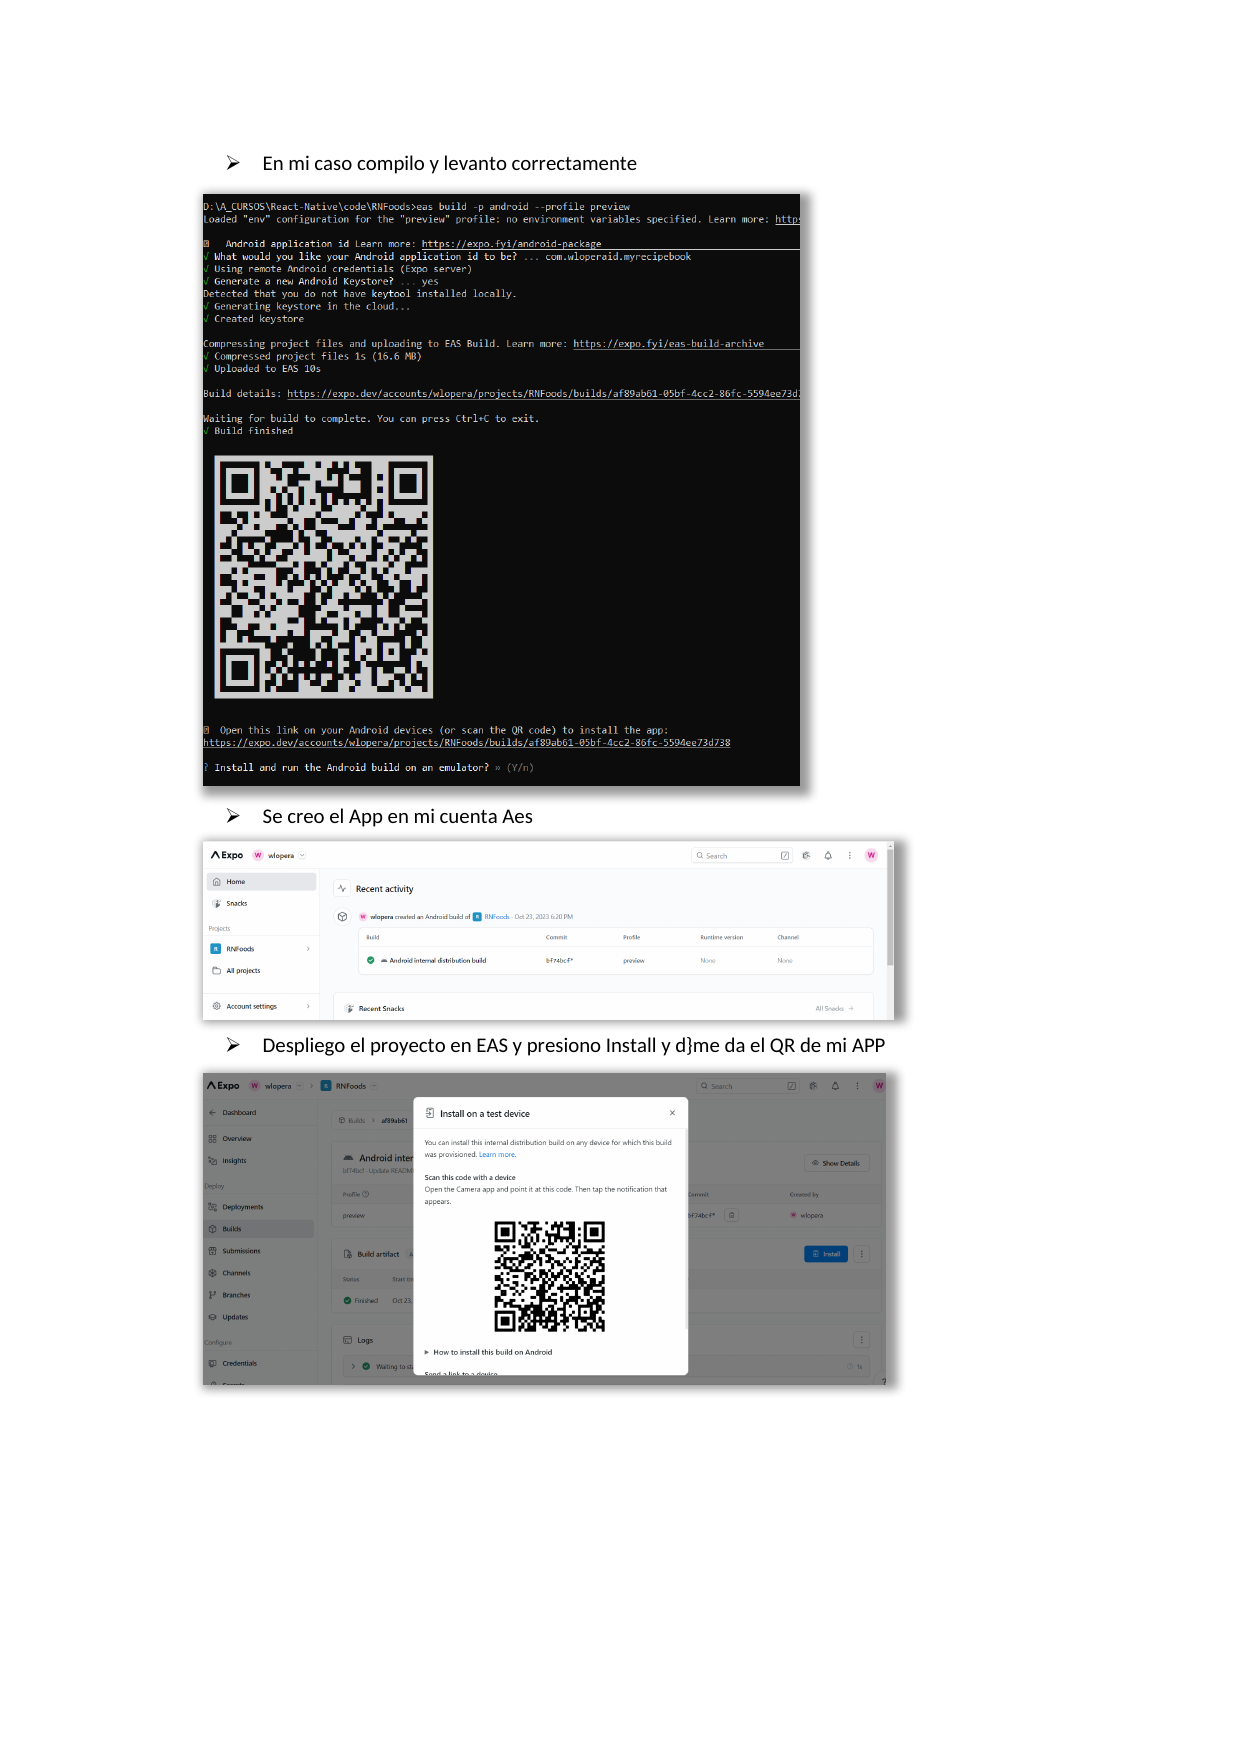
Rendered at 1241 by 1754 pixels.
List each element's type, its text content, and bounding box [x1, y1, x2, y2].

list Se creo el App en mi cuenta Aes [225, 804, 1053, 829]
list Despliego el proyecto en EAS y presiono Install y d}me da el QR de mi APP [225, 1032, 1053, 1058]
picture [203, 1073, 886, 1385]
picture [203, 841, 894, 1020]
picture [203, 194, 800, 786]
list En mi caso compilo y levanto correctamente [225, 150, 1053, 175]
